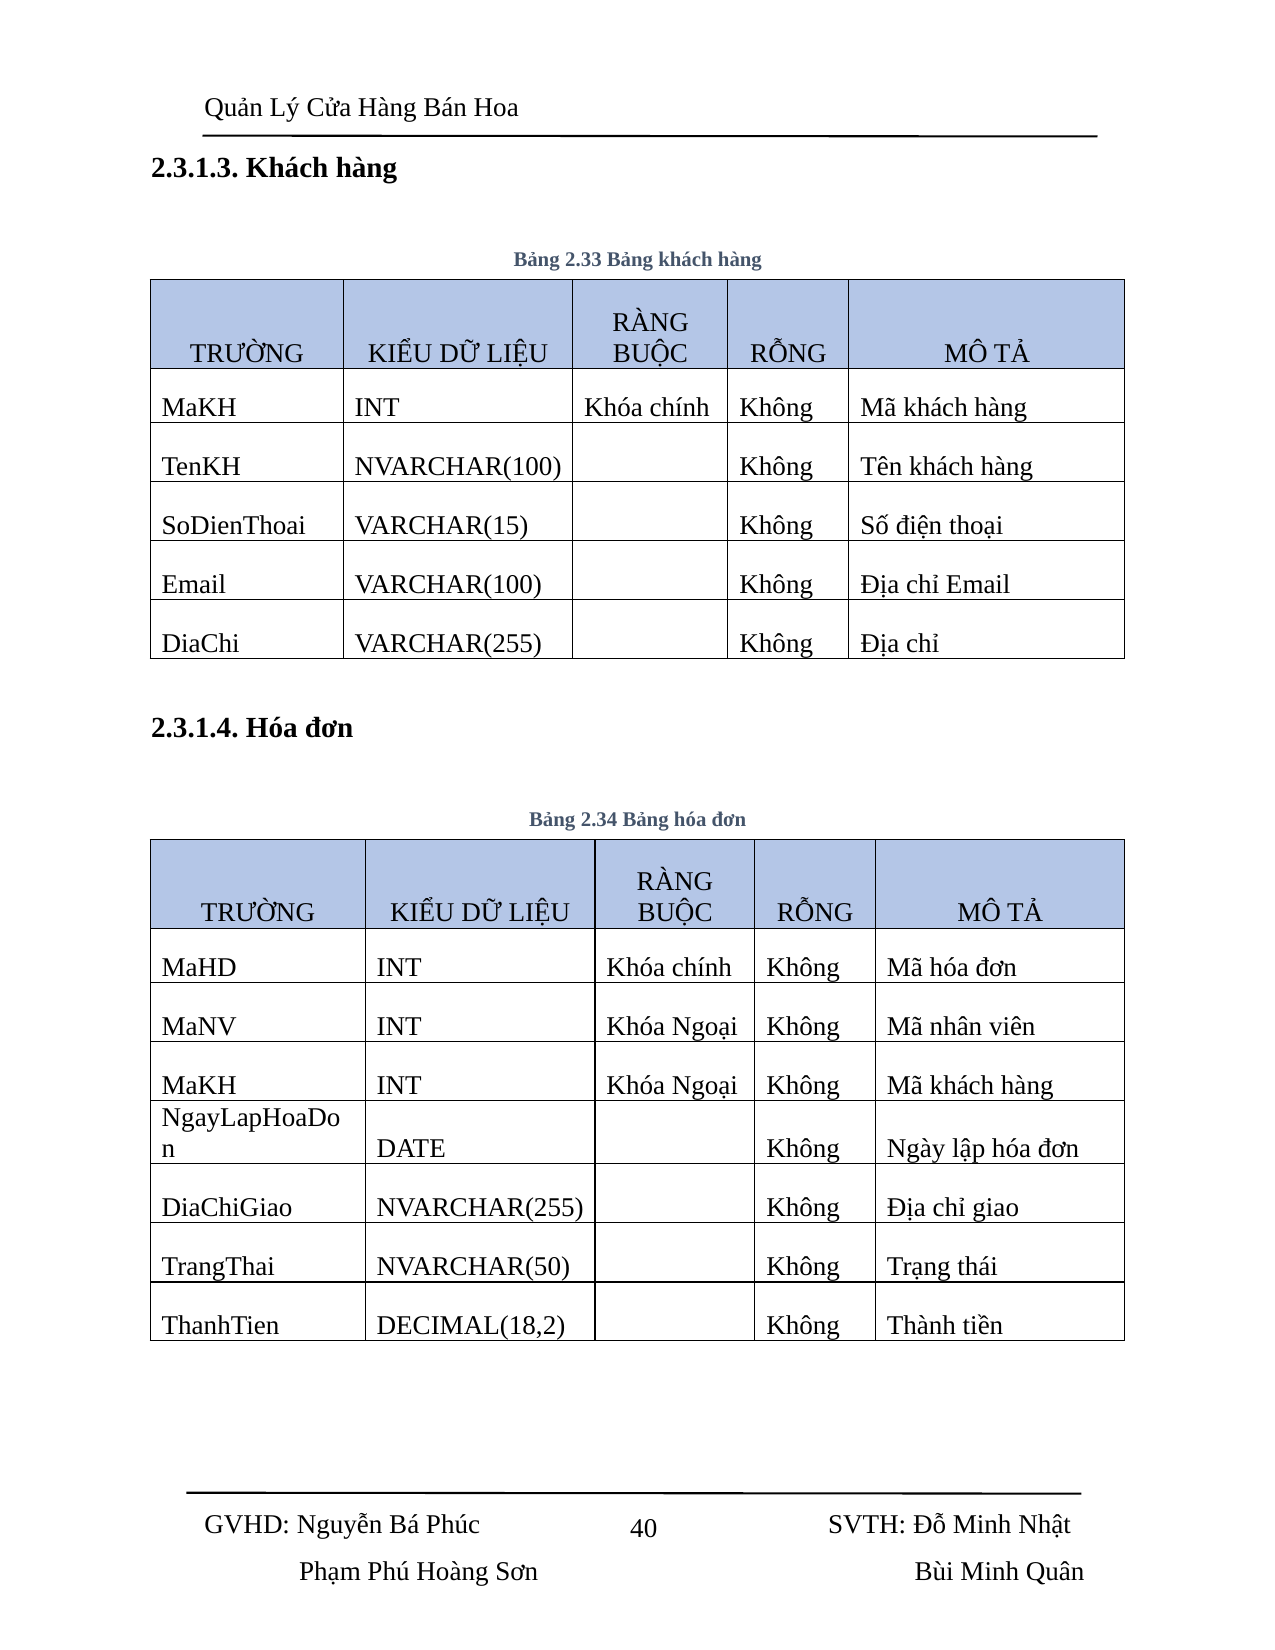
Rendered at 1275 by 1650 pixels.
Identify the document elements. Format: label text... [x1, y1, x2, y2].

table_cell Không [728, 482, 848, 540]
table_cell Không [755, 1042, 875, 1100]
table_cell Ngày lập hóa đơn [876, 1101, 1124, 1163]
table_cell [596, 1164, 754, 1222]
table_cell ThanhTien [151, 1283, 365, 1340]
table_cell VARCHAR(15) [344, 482, 572, 540]
table_cell [573, 423, 727, 481]
table_cell Địa chỉ giao [876, 1164, 1124, 1222]
table_header RÀNG BUỘC [596, 840, 754, 928]
table_cell Không [755, 1164, 875, 1222]
table_cell Không [728, 541, 848, 599]
table_cell MaKH [151, 369, 343, 422]
table_cell DiaChi [151, 600, 343, 658]
table_cell Địa chỉ Email [849, 541, 1124, 599]
text Bảng 2.34 Bảng hóa đơn [150, 807, 1125, 831]
table_cell NVARCHAR(50) [366, 1223, 594, 1281]
table_cell [573, 600, 727, 658]
table_cell INT [366, 929, 594, 982]
table_header KIỂU DỮ LIỆU [366, 840, 594, 928]
table_cell VARCHAR(100) [344, 541, 572, 599]
table_cell INT [366, 983, 594, 1041]
table_cell Không [728, 369, 848, 422]
subtitle Hóa đơn [150, 710, 1125, 743]
table_cell INT [344, 369, 572, 422]
table_cell Địa chỉ [849, 600, 1124, 658]
table_cell Không [755, 1101, 875, 1163]
table_header TRƯỜNG [151, 280, 343, 368]
table_cell DiaChiGiao [151, 1164, 365, 1222]
table_cell Trạng thái [876, 1223, 1124, 1281]
subtitle Khách hàng [150, 150, 1125, 183]
table_cell [596, 1101, 754, 1163]
table_cell Email [151, 541, 343, 599]
table_header RỖNG [755, 840, 875, 928]
table_header MÔ TẢ [876, 840, 1124, 928]
table_cell Mã nhân viên [876, 983, 1124, 1041]
table_cell Không [755, 1223, 875, 1281]
table_cell Khóa Ngoại [596, 1042, 754, 1100]
table_cell Khóa chính [573, 369, 727, 422]
table_cell Không [755, 1283, 875, 1340]
table_cell Không [755, 983, 875, 1041]
table_cell Mã khách hàng [849, 369, 1124, 422]
table_header MÔ TẢ [849, 280, 1124, 368]
table_cell MaHD [151, 929, 365, 982]
table_header RÀNG BUỘC [573, 280, 727, 368]
table_cell DATE [366, 1101, 594, 1163]
table_cell DECIMAL(18,2) [366, 1283, 594, 1340]
table_cell Thành tiền [876, 1283, 1124, 1340]
table_cell Số điện thoại [849, 482, 1124, 540]
table_cell [573, 541, 727, 599]
text Bảng 2.33 Bảng khách hàng [150, 247, 1125, 271]
table_cell [596, 1223, 754, 1281]
table_cell NVARCHAR(100) [344, 423, 572, 481]
table_cell Không [728, 423, 848, 481]
table_cell NgayLapHoaDon [151, 1101, 365, 1163]
table_cell INT [366, 1042, 594, 1100]
table_cell Không [755, 929, 875, 982]
table_cell Khóa chính [596, 929, 754, 982]
table_cell [573, 482, 727, 540]
table_cell MaKH [151, 1042, 365, 1100]
table_cell [596, 1283, 754, 1340]
table_cell Khóa Ngoại [596, 983, 754, 1041]
table_cell NVARCHAR(255) [366, 1164, 594, 1222]
table_cell Tên khách hàng [849, 423, 1124, 481]
table_header KIỂU DỮ LIỆU [344, 280, 572, 368]
table_cell TenKH [151, 423, 343, 481]
table_cell Mã khách hàng [876, 1042, 1124, 1100]
table_cell Không [728, 600, 848, 658]
table_header RỖNG [728, 280, 848, 368]
table_cell Mã hóa đơn [876, 929, 1124, 982]
table_cell VARCHAR(255) [344, 600, 572, 658]
table_cell SoDienThoai [151, 482, 343, 540]
table_header TRƯỜNG [151, 840, 365, 928]
table_cell TrangThai [151, 1223, 365, 1281]
table_cell MaNV [151, 983, 365, 1041]
